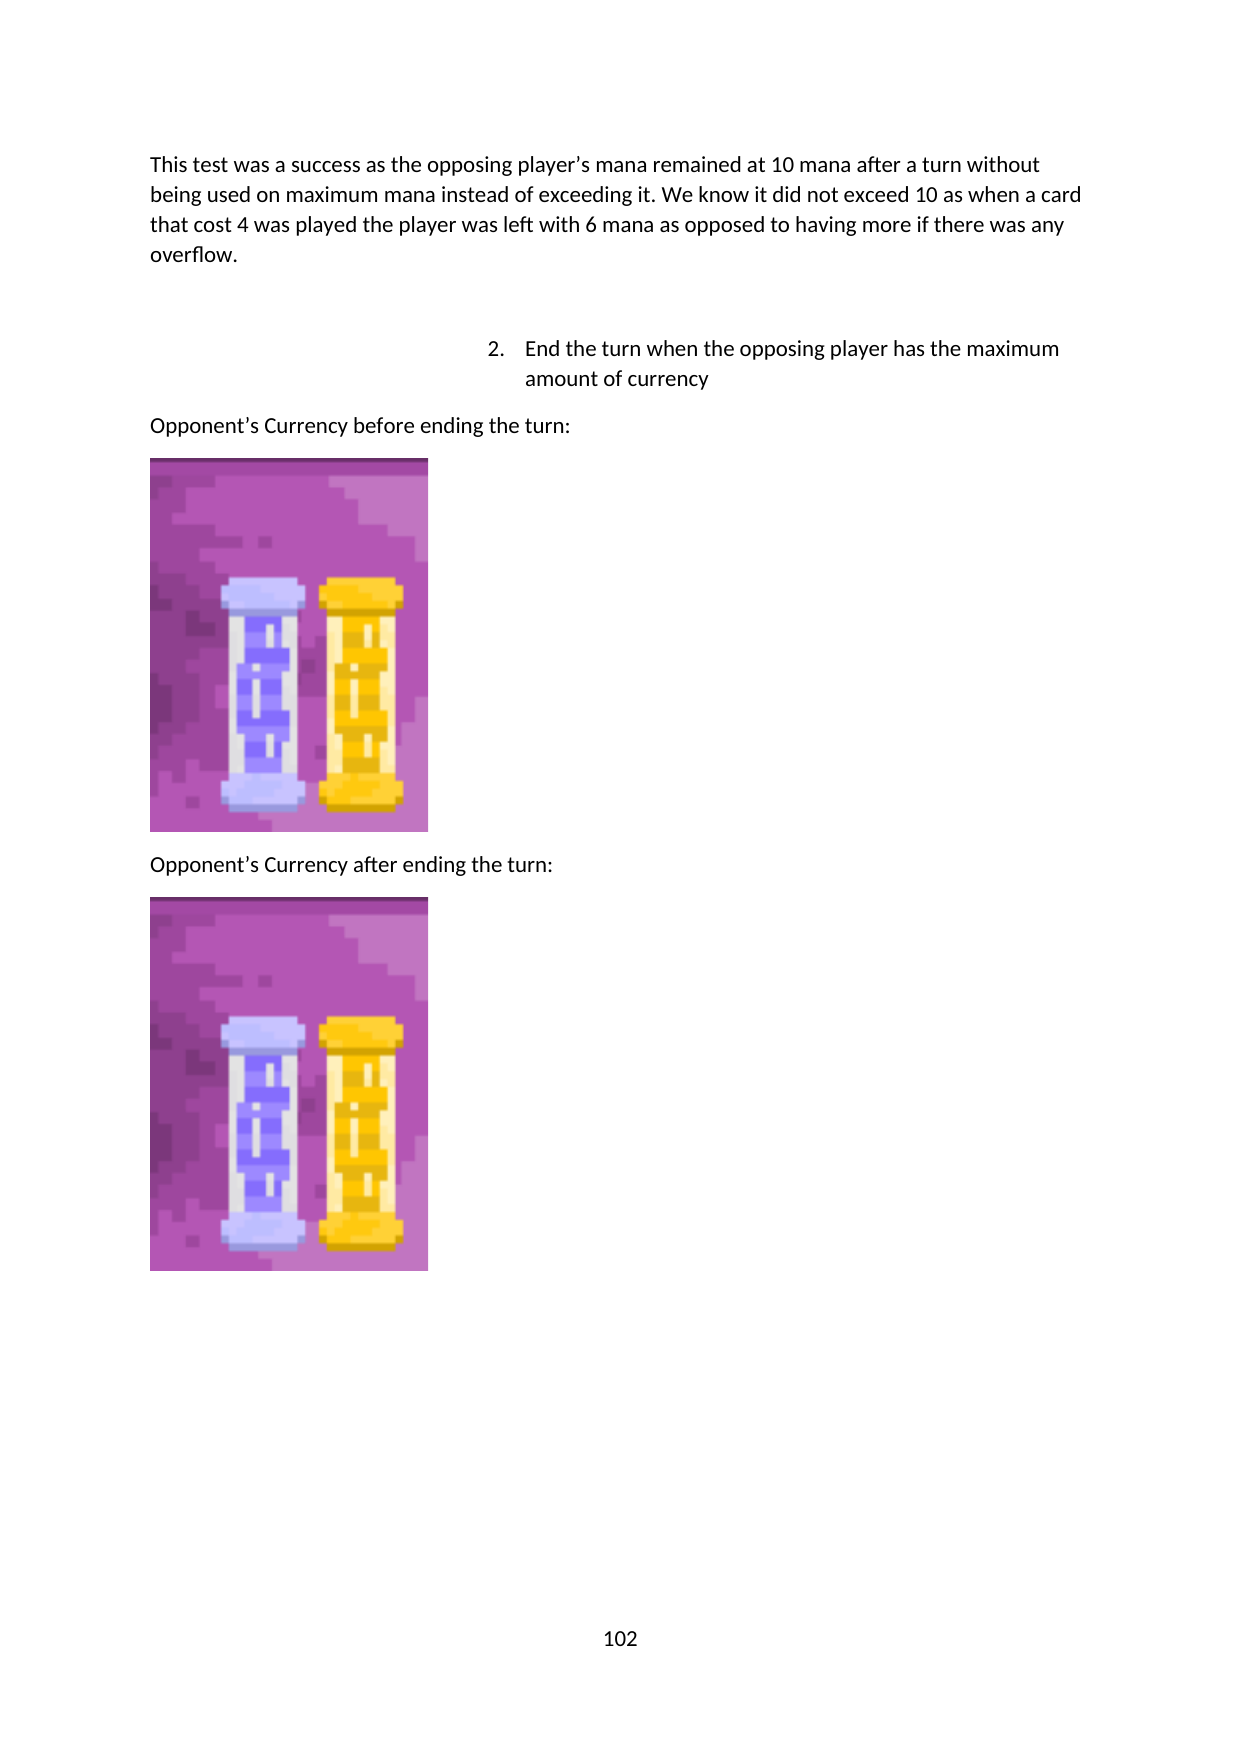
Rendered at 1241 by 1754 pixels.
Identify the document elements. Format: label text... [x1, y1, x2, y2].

picture [150, 897, 429, 1271]
picture [150, 458, 429, 832]
text This test was a success as the opposing player’s mana remained at 10 mana after a turn without being used on maximum mana instead of exceeding it. We know it did not exceed 10 as when a card that cost 4 was played the player was left with 6 mana as opposed to having more if there was any overflow. [150, 150, 1090, 269]
list End the turn when the opposing player has the maximum amount of currency [487, 334, 1090, 393]
text Opponent’s Currency before ending the turn: [150, 411, 1090, 439]
text Opponent’s Currency after ending the turn: [150, 851, 1090, 879]
